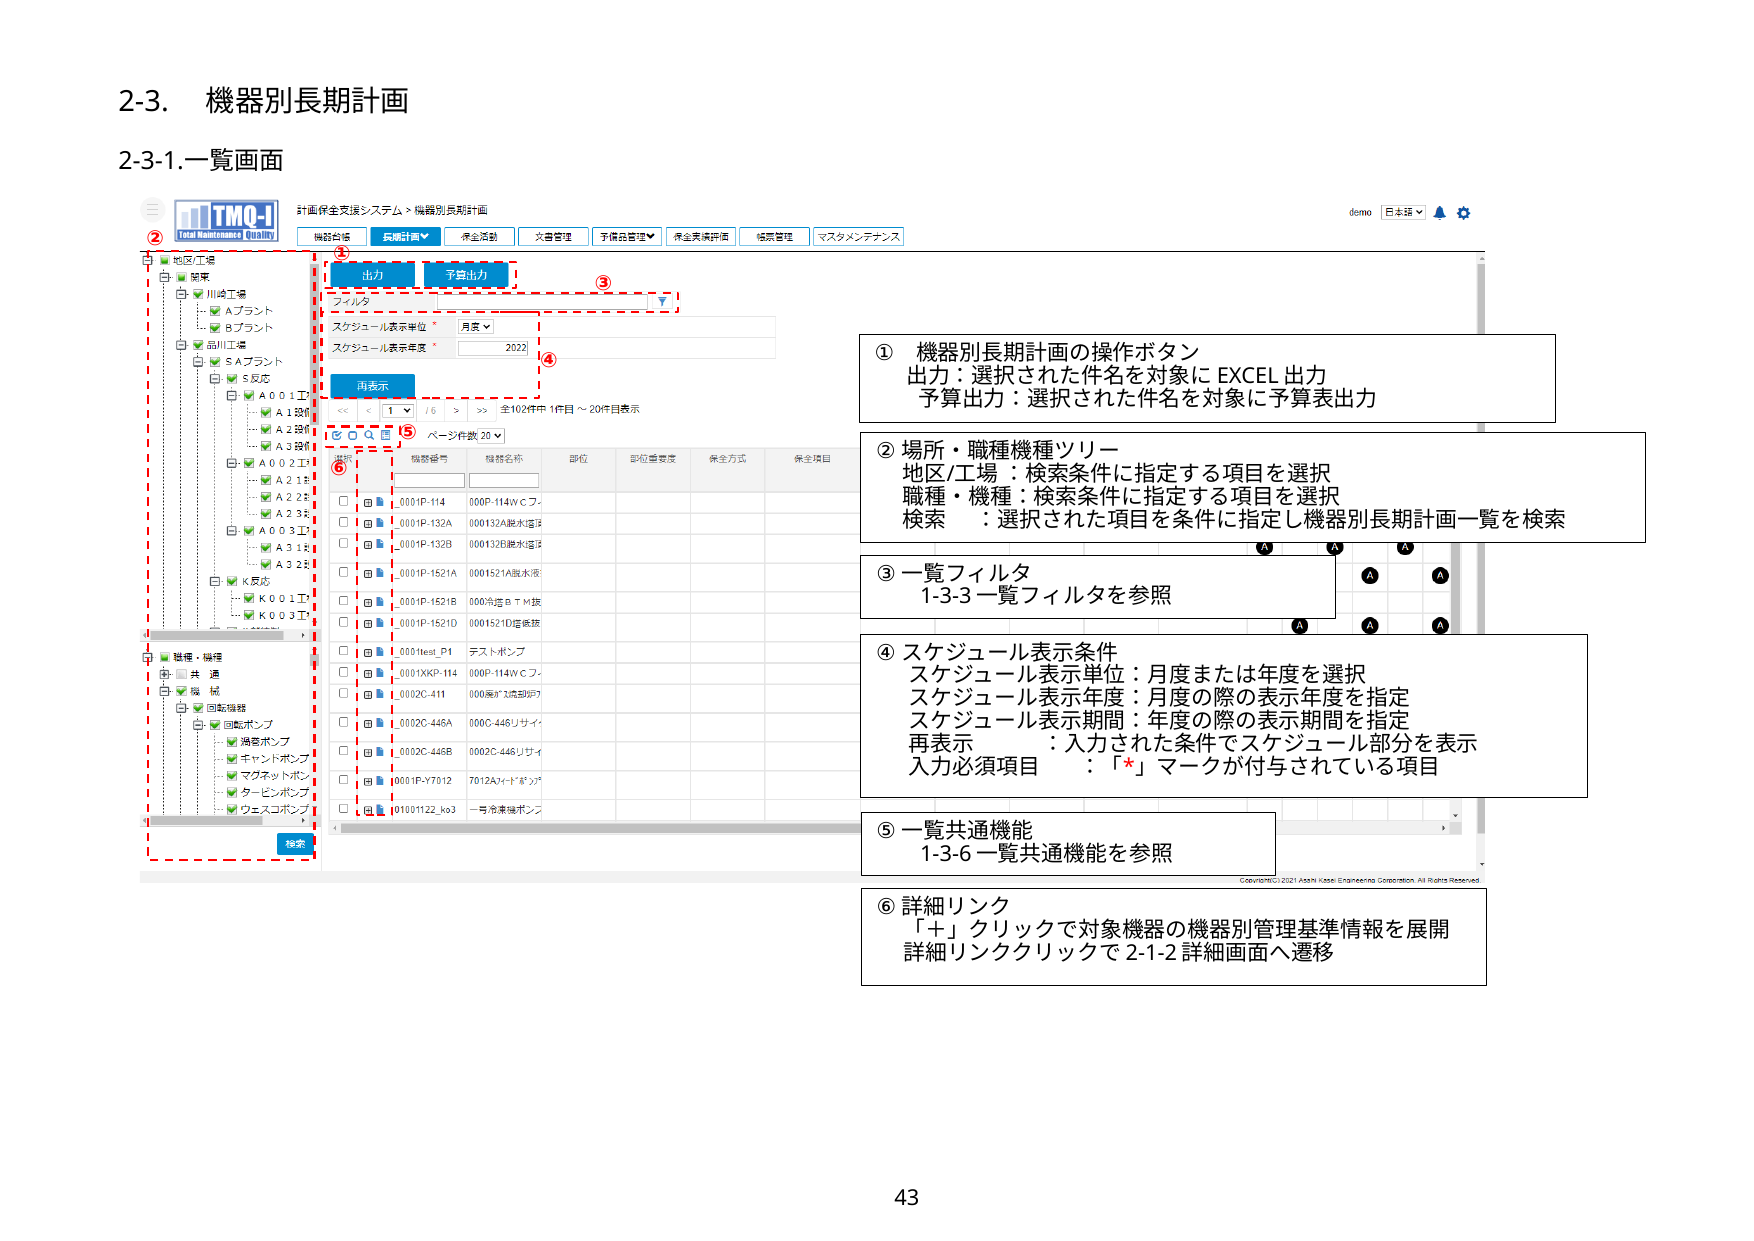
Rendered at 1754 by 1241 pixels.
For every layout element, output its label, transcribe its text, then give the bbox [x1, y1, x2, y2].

subtitle 一覧画面 [118, 128, 1695, 188]
subtitle 機器別長期計画 [118, 69, 1695, 128]
picture [139, 196, 1485, 883]
